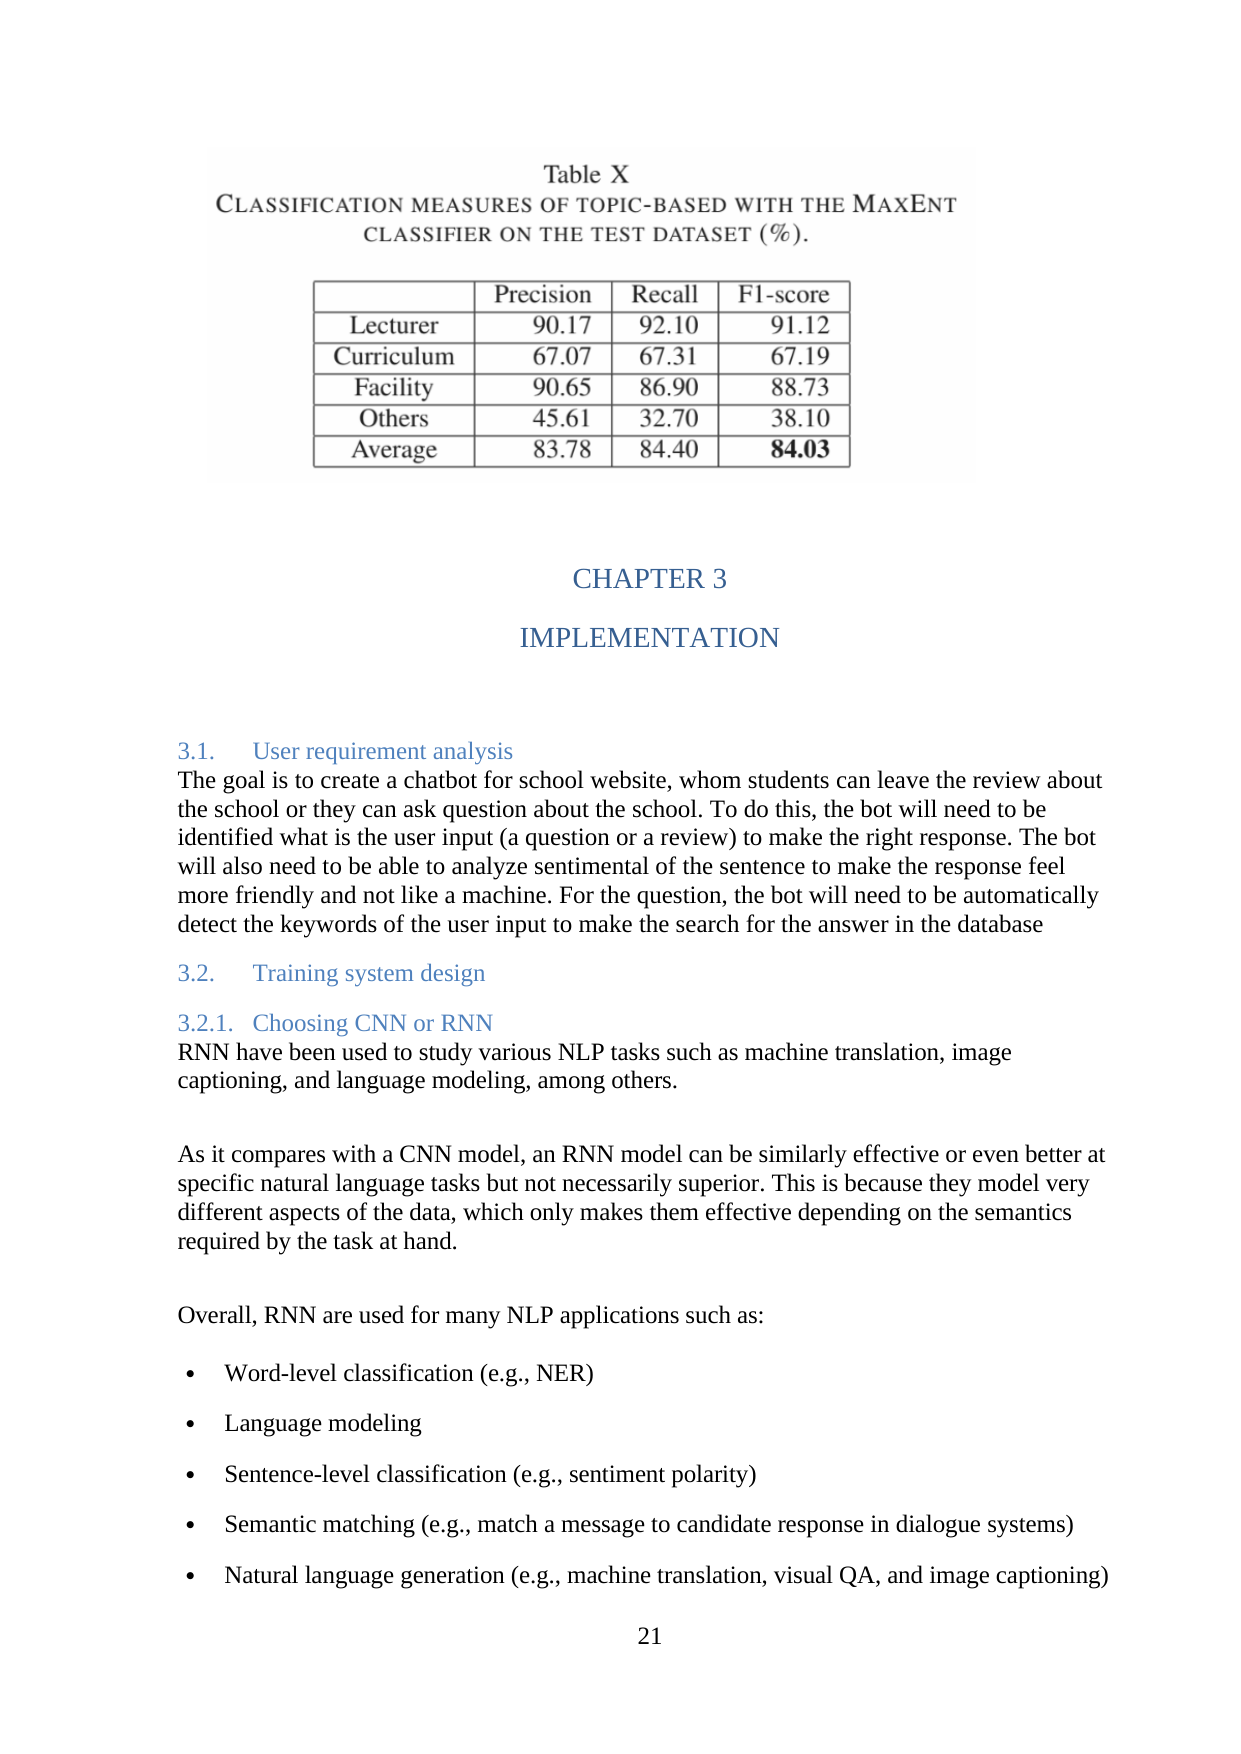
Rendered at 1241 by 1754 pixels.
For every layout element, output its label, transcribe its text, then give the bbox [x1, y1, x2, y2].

subtitle IMPLEMENTATION [177, 620, 1122, 654]
list Sentence-level classification (e.g., sentiment polarity) [187, 1459, 1122, 1488]
text Overall, RNN are used for many NLP applications such as: [177, 1300, 1122, 1328]
subtitle CHAPTER 3 [177, 562, 1122, 595]
text As it compares with a CNN model, an RNN model can be similarly effective or even better at specific natural language tasks but not necessarily superior. This is because they model very different aspects of the data, which only makes them effective depending on the semantics required by the task at hand. [177, 1139, 1122, 1254]
picture [206, 147, 977, 483]
subtitle Choosing CNN or RNN [177, 1008, 1122, 1037]
subtitle Training system design [177, 958, 1122, 987]
list Language modeling [187, 1408, 1122, 1437]
subtitle User requirement analysis [177, 736, 1122, 765]
list Word-level classification (e.g., NER) [187, 1358, 1122, 1386]
list Natural language generation (e.g., machine translation, visual QA, and image captioning) [187, 1560, 1122, 1589]
text RNN have been used to study various NLP tasks such as machine translation, image captioning, and language modeling, among others. [177, 1037, 1122, 1094]
list Semantic matching (e.g., match a message to candidate response in dialogue systems) [187, 1509, 1122, 1538]
text The goal is to create a chatbot for school website, whom students can leave the review about the school or they can ask question about the school. To do this, the bot will need to be identified what is the user input (a question or a review) to make the right response. The bot will also need to be able to analyze sentimental of the sentence to make the response feel more friendly and not like a machine. For the question, the bot will need to be automatically detect the keywords of the user input to make the search for the answer in the database [177, 765, 1122, 937]
